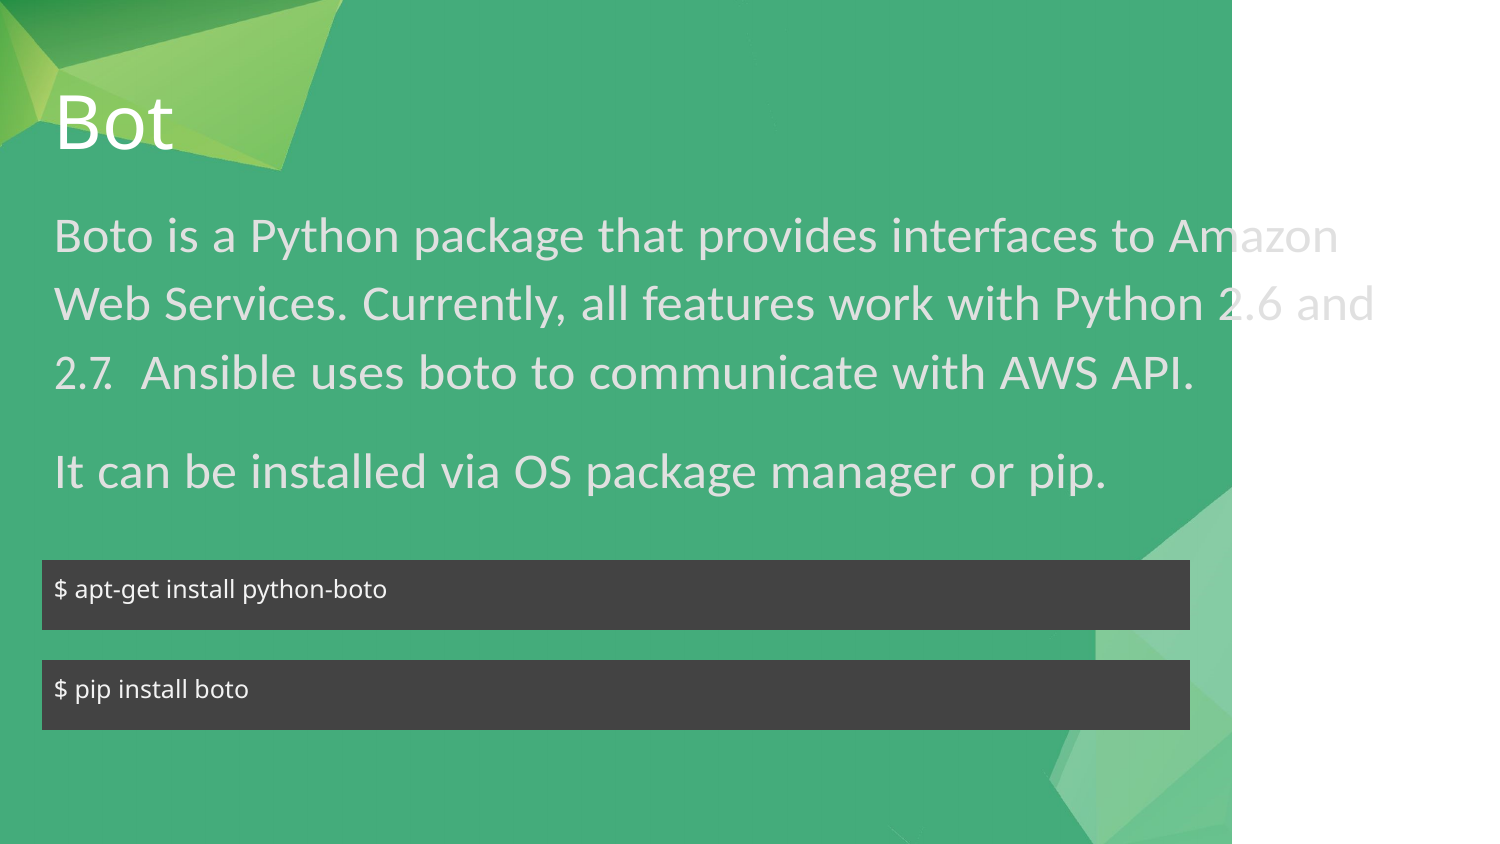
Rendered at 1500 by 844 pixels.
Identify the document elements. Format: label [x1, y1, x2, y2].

picture [1225, 310, 1232, 317]
picture [0, 0, 1232, 844]
